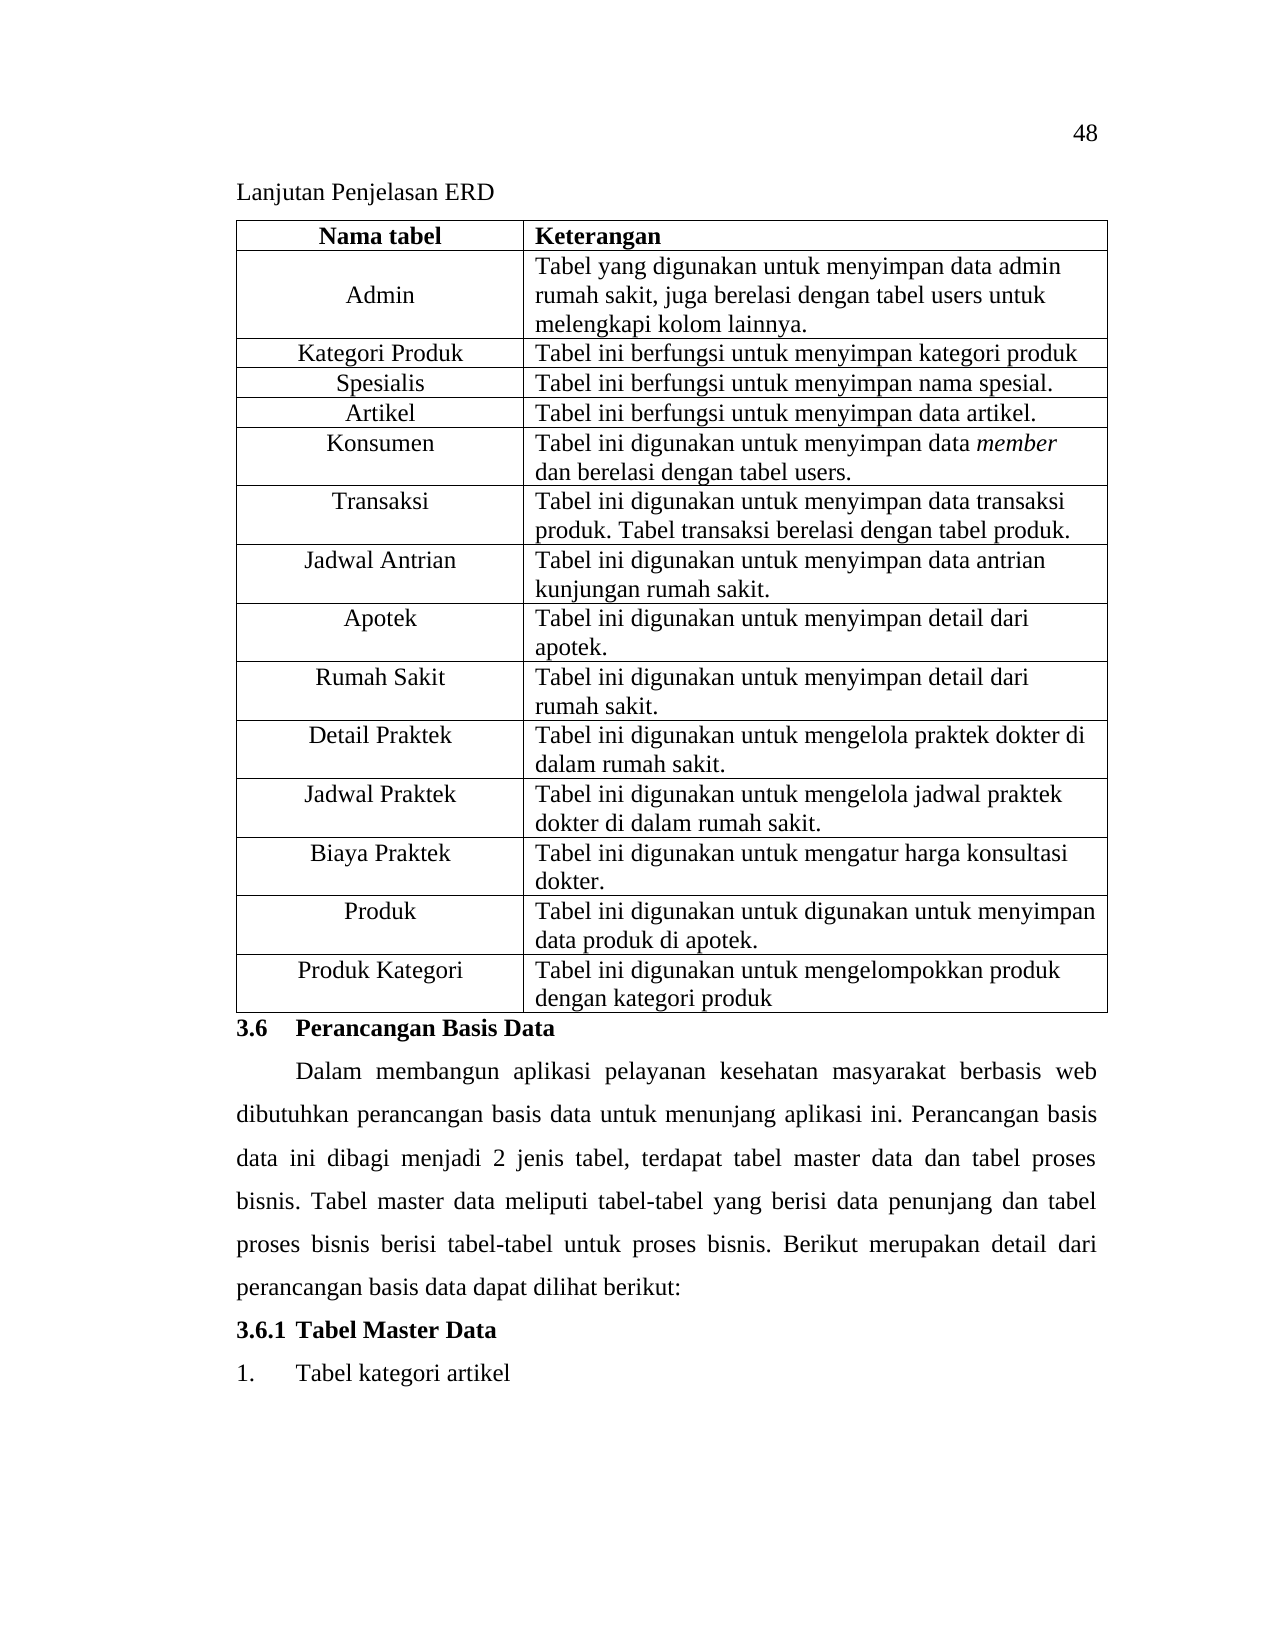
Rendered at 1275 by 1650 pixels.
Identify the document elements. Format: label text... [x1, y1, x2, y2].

table_cell Tabel ini berfungsi untuk menyimpan data artikel. [524, 398, 1107, 427]
table_cell Apotek [237, 604, 523, 661]
table_cell Tabel ini digunakan untuk mengelompokkan produk dengan kategori produk [524, 955, 1107, 1012]
table_cell Tabel ini digunakan untuk menyimpan data transaksi produk. Tabel transaksi berelasi dengan tabel produk. [524, 486, 1107, 544]
table_cell Tabel ini berfungsi untuk menyimpan kategori produk [524, 339, 1107, 367]
table_cell Artikel [237, 398, 523, 427]
table_cell Tabel ini digunakan untuk menyimpan detail dari rumah sakit. [524, 662, 1107, 719]
table_cell Transaksi [237, 486, 523, 544]
table_cell Tabel ini digunakan untuk digunakan untuk menyimpan data produk di apotek. [524, 896, 1107, 954]
text Lanjutan Penjelasan ERD [236, 177, 1098, 206]
table_cell Tabel ini digunakan untuk menyimpan data member dan berelasi dengan tabel users. [524, 428, 1107, 485]
table_cell Produk [237, 896, 523, 954]
table_header Keterangan [524, 221, 1107, 250]
table_cell Tabel ini digunakan untuk menyimpan detail dari apotek. [524, 604, 1107, 661]
table_cell Tabel ini digunakan untuk mengelola praktek dokter di dalam rumah sakit. [524, 721, 1107, 778]
table_cell Konsumen [237, 428, 523, 485]
table_header Nama tabel [237, 221, 523, 250]
list Tabel kategori artikel [236, 1358, 1098, 1387]
text Dalam membangun aplikasi pelayanan kesehatan masyarakat berbasis web dibutuhkan perancangan basis data untuk menunjang aplikasi ini. Perancangan basis data ini dibagi menjadi 2 jenis tabel, terdapat tabel master data dan tabel proses bisnis. Tabel master data meliputi tabel-tabel yang berisi data penunjang dan tabel proses bisnis berisi tabel-tabel untuk proses bisnis. Berikut merupakan detail dari perancangan basis data dapat dilihat berikut: [236, 1056, 1098, 1301]
table_cell Kategori Produk [237, 339, 523, 367]
table_cell Tabel ini digunakan untuk menyimpan data antrian kunjungan rumah sakit. [524, 545, 1107, 602]
table_cell Rumah Sakit [237, 662, 523, 719]
subtitle Tabel Master Data [236, 1315, 1098, 1344]
table_cell Detail Praktek [237, 721, 523, 778]
table_cell Spesialis [237, 368, 523, 397]
table_cell Tabel ini berfungsi untuk menyimpan nama spesial. [524, 368, 1107, 397]
table_cell Tabel ini digunakan untuk mengatur harga konsultasi dokter. [524, 838, 1107, 895]
table_cell Biaya Praktek [237, 838, 523, 895]
table_cell Produk Kategori [237, 955, 523, 1012]
table_cell Jadwal Praktek [237, 779, 523, 837]
subtitle Perancangan Basis Data [236, 1013, 1098, 1042]
table_cell Admin [237, 251, 523, 337]
table_cell Tabel yang digunakan untuk menyimpan data admin rumah sakit, juga berelasi dengan tabel users untuk melengkapi kolom lainnya. [524, 251, 1107, 337]
table_cell Tabel ini digunakan untuk mengelola jadwal praktek dokter di dalam rumah sakit. [524, 779, 1107, 837]
table_cell Jadwal Antrian [237, 545, 523, 602]
